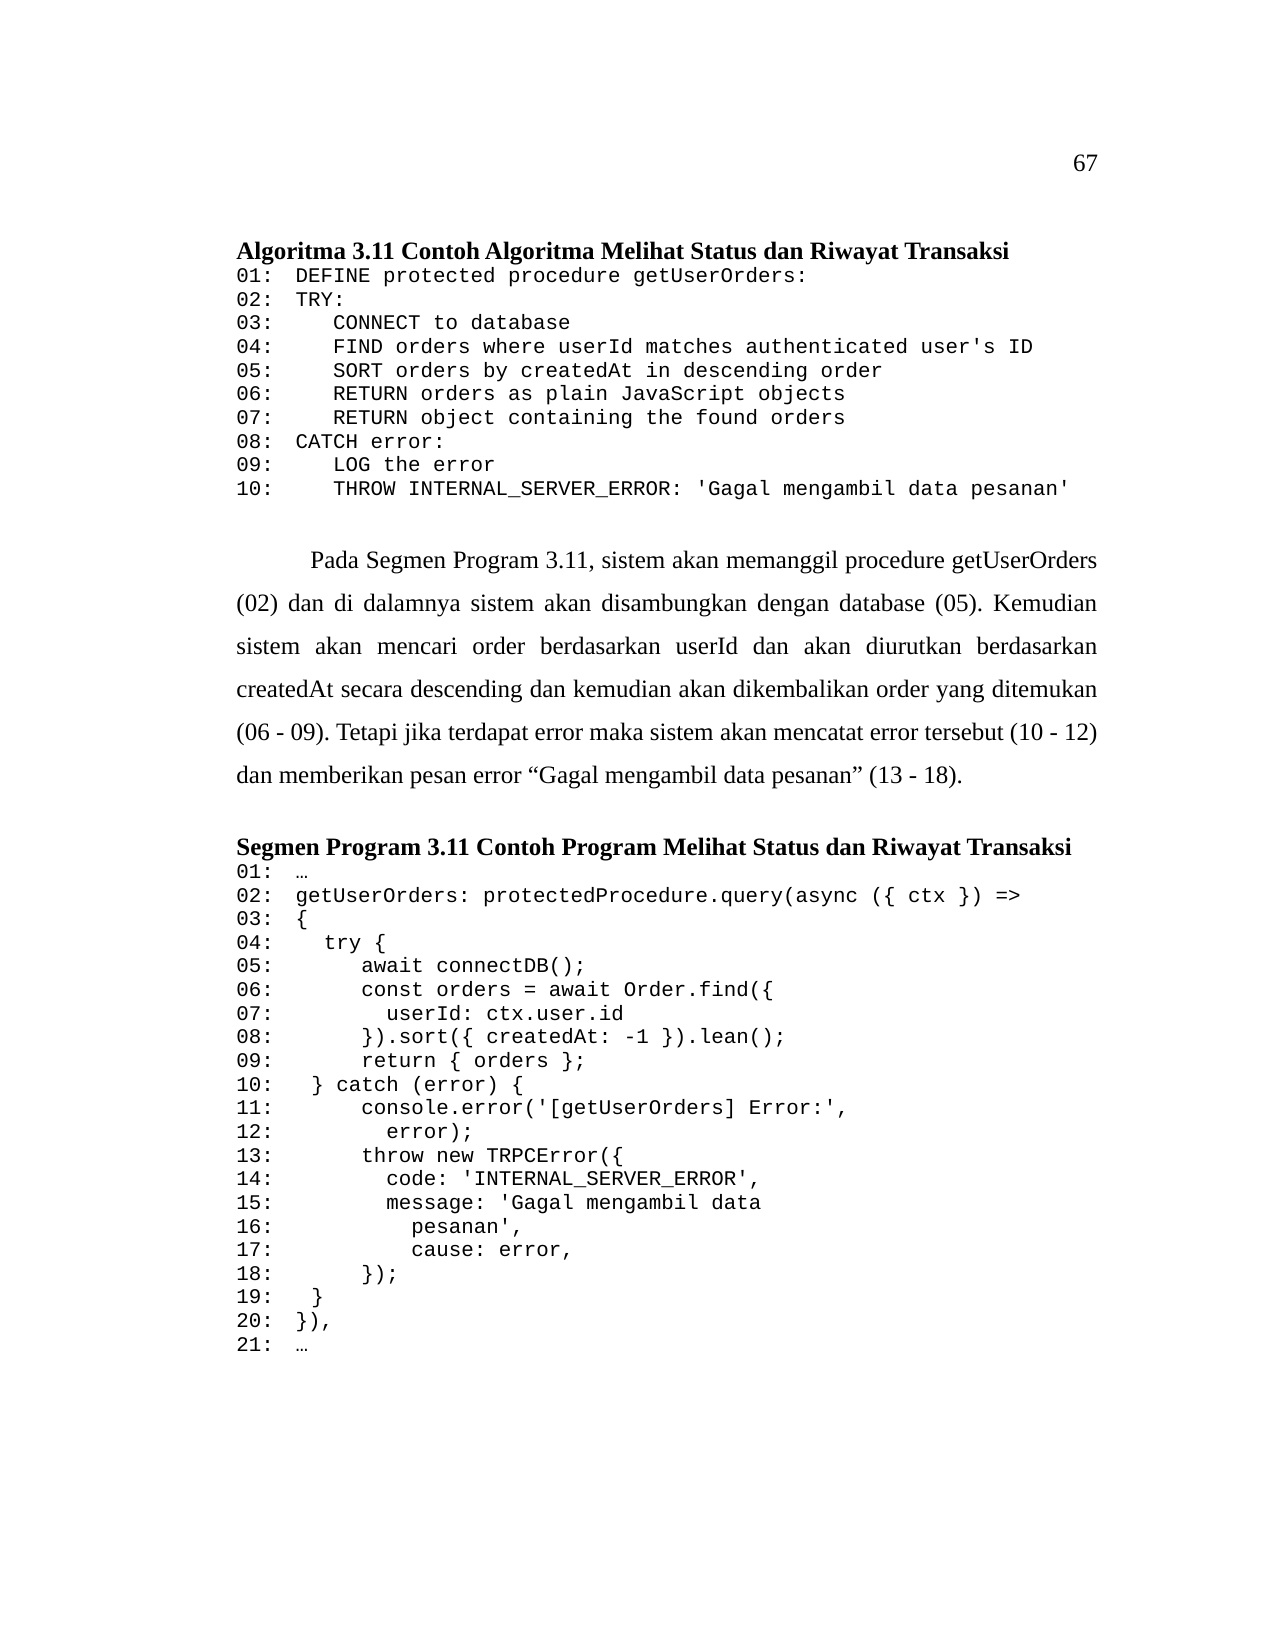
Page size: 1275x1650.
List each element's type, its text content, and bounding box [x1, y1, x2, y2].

list THROW INTERNAL_SERVER_ERROR: 'Gagal mengambil data pesanan' [236, 478, 1098, 502]
list CONNECT to database [236, 312, 1098, 336]
text Pada Segmen Program 3.11, sistem akan memanggil procedure getUserOrders (02) dan di dalamnya sistem akan disambungkan dengan database (05). Kemudian sistem akan mencari order berdasarkan userId dan akan diurutkan berdasarkan createdAt secara descending dan kemudian akan dikembalikan order yang ditemukan (06 - 09). Tetapi jika terdapat error maka sistem akan mencatat error tersebut (10 - 12) dan memberikan pesan error “Gagal mengambil data pesanan” (13 - 18). [236, 545, 1098, 789]
list throw new TRPCError({ [236, 1145, 1098, 1168]
list getUserOrders: protectedProcedure.query(async ({ ctx }) => [236, 884, 1098, 908]
list pesanan', [236, 1216, 1098, 1239]
list } [236, 1287, 1098, 1310]
list CATCH error: [236, 431, 1098, 454]
list console.error('[getUserOrders] Error:', [236, 1097, 1098, 1121]
list }); [236, 1263, 1098, 1287]
list RETURN object containing the found orders [236, 407, 1098, 431]
list userId: ctx.user.id [236, 1003, 1098, 1026]
list message: 'Gagal mengambil data [236, 1192, 1098, 1216]
list FIND orders where userId matches authenticated user's ID [236, 336, 1098, 360]
list TRY: [236, 289, 1098, 312]
list { [236, 908, 1098, 932]
list const orders = await Order.find({ [236, 979, 1098, 1003]
list return { orders }; [236, 1050, 1098, 1074]
list cause: error, [236, 1239, 1098, 1263]
list error); [236, 1121, 1098, 1145]
list code: 'INTERNAL_SERVER_ERROR', [236, 1168, 1098, 1192]
list LOG the error [236, 454, 1098, 478]
list … [236, 861, 1098, 884]
list RETURN orders as plain JavaScript objects [236, 383, 1098, 407]
list } catch (error) { [236, 1074, 1098, 1097]
list }).sort({ createdAt: -1 }).lean(); [236, 1026, 1098, 1050]
text Segmen Program 3.11 Contoh Program Melihat Status dan Riwayat Transaksi [236, 832, 1098, 861]
list await connectDB(); [236, 956, 1098, 979]
text Algoritma 3.11 Contoh Algoritma Melihat Status dan Riwayat Transaksi [236, 236, 1098, 265]
list try { [236, 932, 1098, 956]
list }), [236, 1310, 1098, 1334]
list … [236, 1334, 1098, 1357]
list SORT orders by createdAt in descending order [236, 360, 1098, 383]
list DEFINE protected procedure getUserOrders: [236, 265, 1098, 289]
